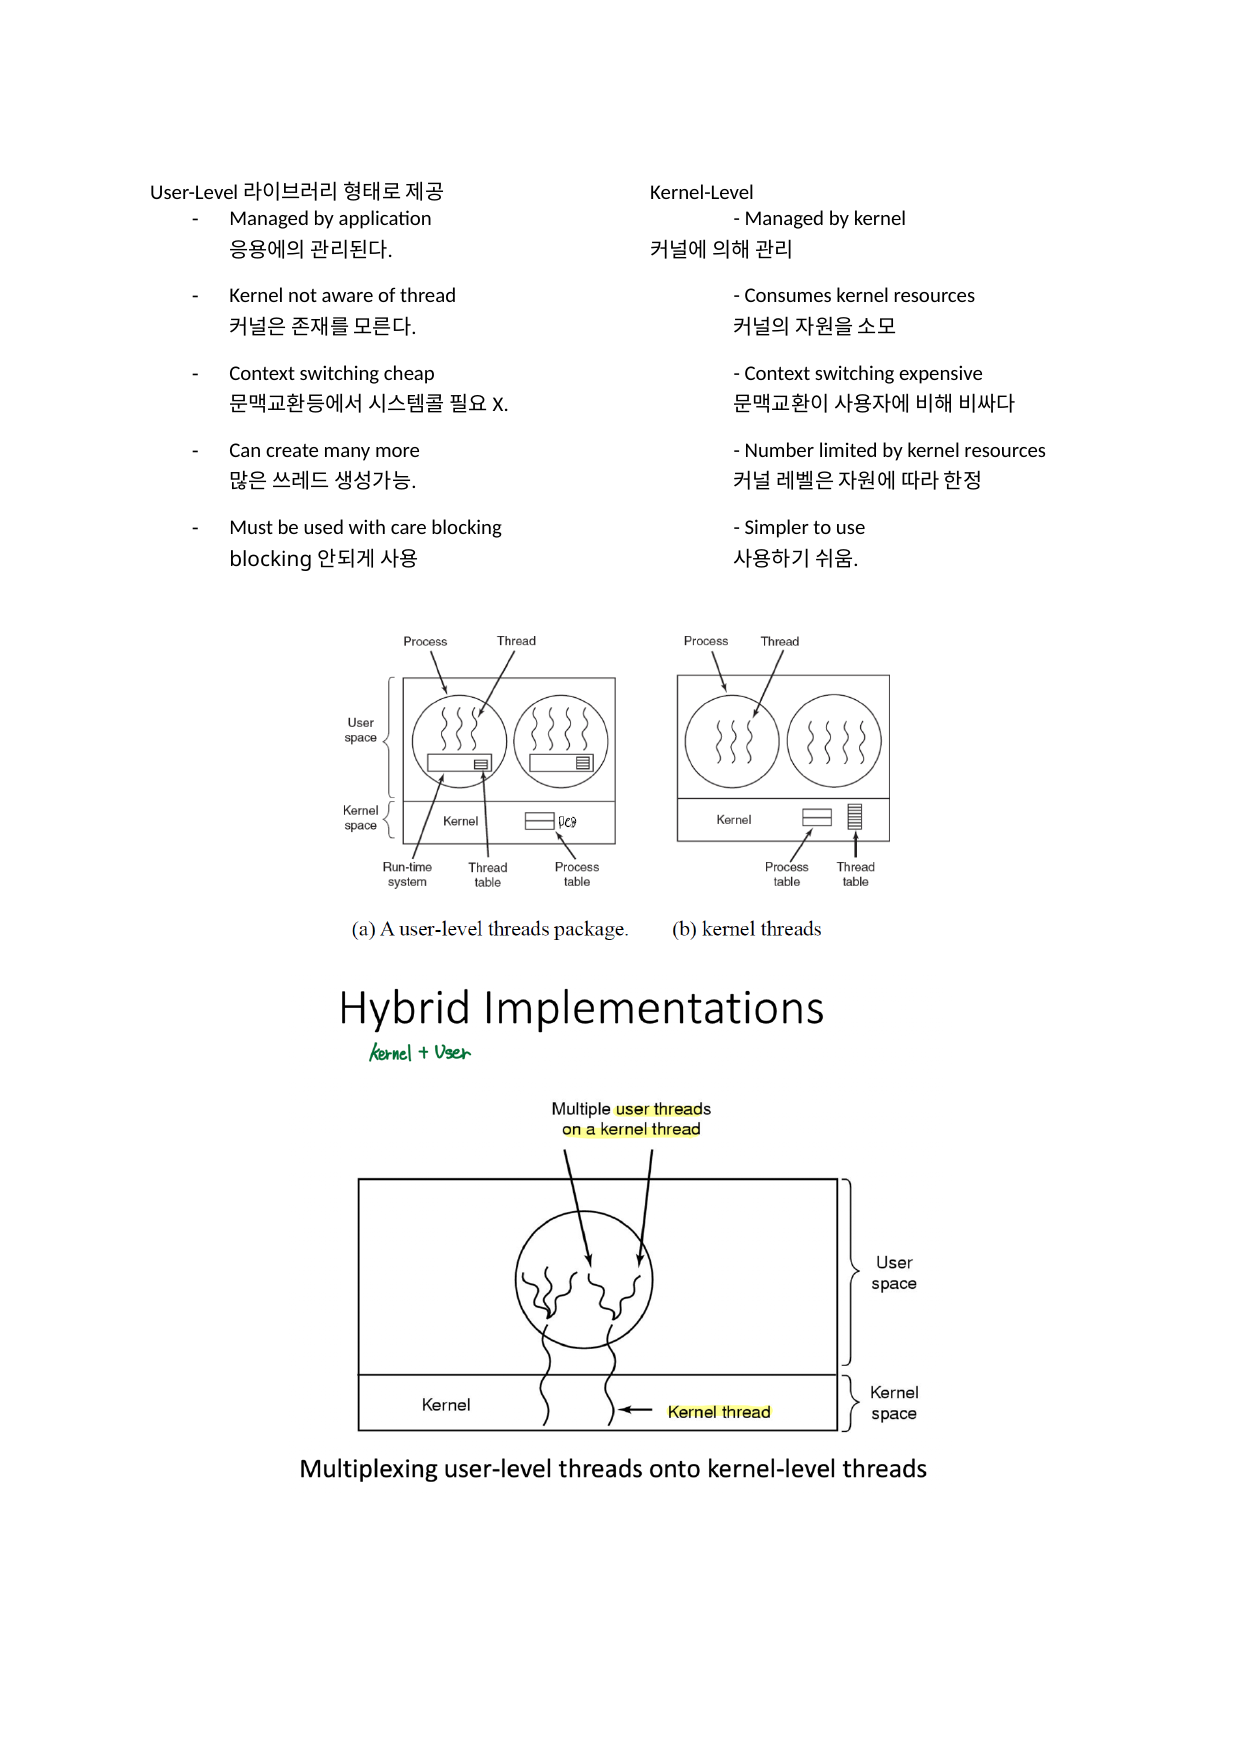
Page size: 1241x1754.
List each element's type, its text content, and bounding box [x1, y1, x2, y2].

list Context switching cheap - Context switching expensive 문맥교환등에서 시스템콜 필요 X. 문맥교환이 사용자에 비해 비싸다 [192, 360, 1090, 418]
list Kernel not aware of thread - Consumes kernel resources 커널은 존재를 모른다. 커널의 자원을 소모 [192, 283, 1090, 341]
text User-Level 라이브러리 형태로 제공 Kernel-Level [150, 175, 1090, 206]
list Must be used with care blocking - Simpler to use blocking 안되게 사용 사용하기 쉬움. [192, 514, 1090, 572]
picture [287, 973, 954, 1497]
list Can create many more - Number limited by kernel resources 많은 쓰레드 생성가능. 커널 레벨은 자원에 따라 한정 [192, 437, 1090, 495]
picture [325, 616, 916, 949]
list Managed by application - Managed by kernel 응용에의 관리된다. 커널에 의해 관리 [192, 206, 1090, 264]
